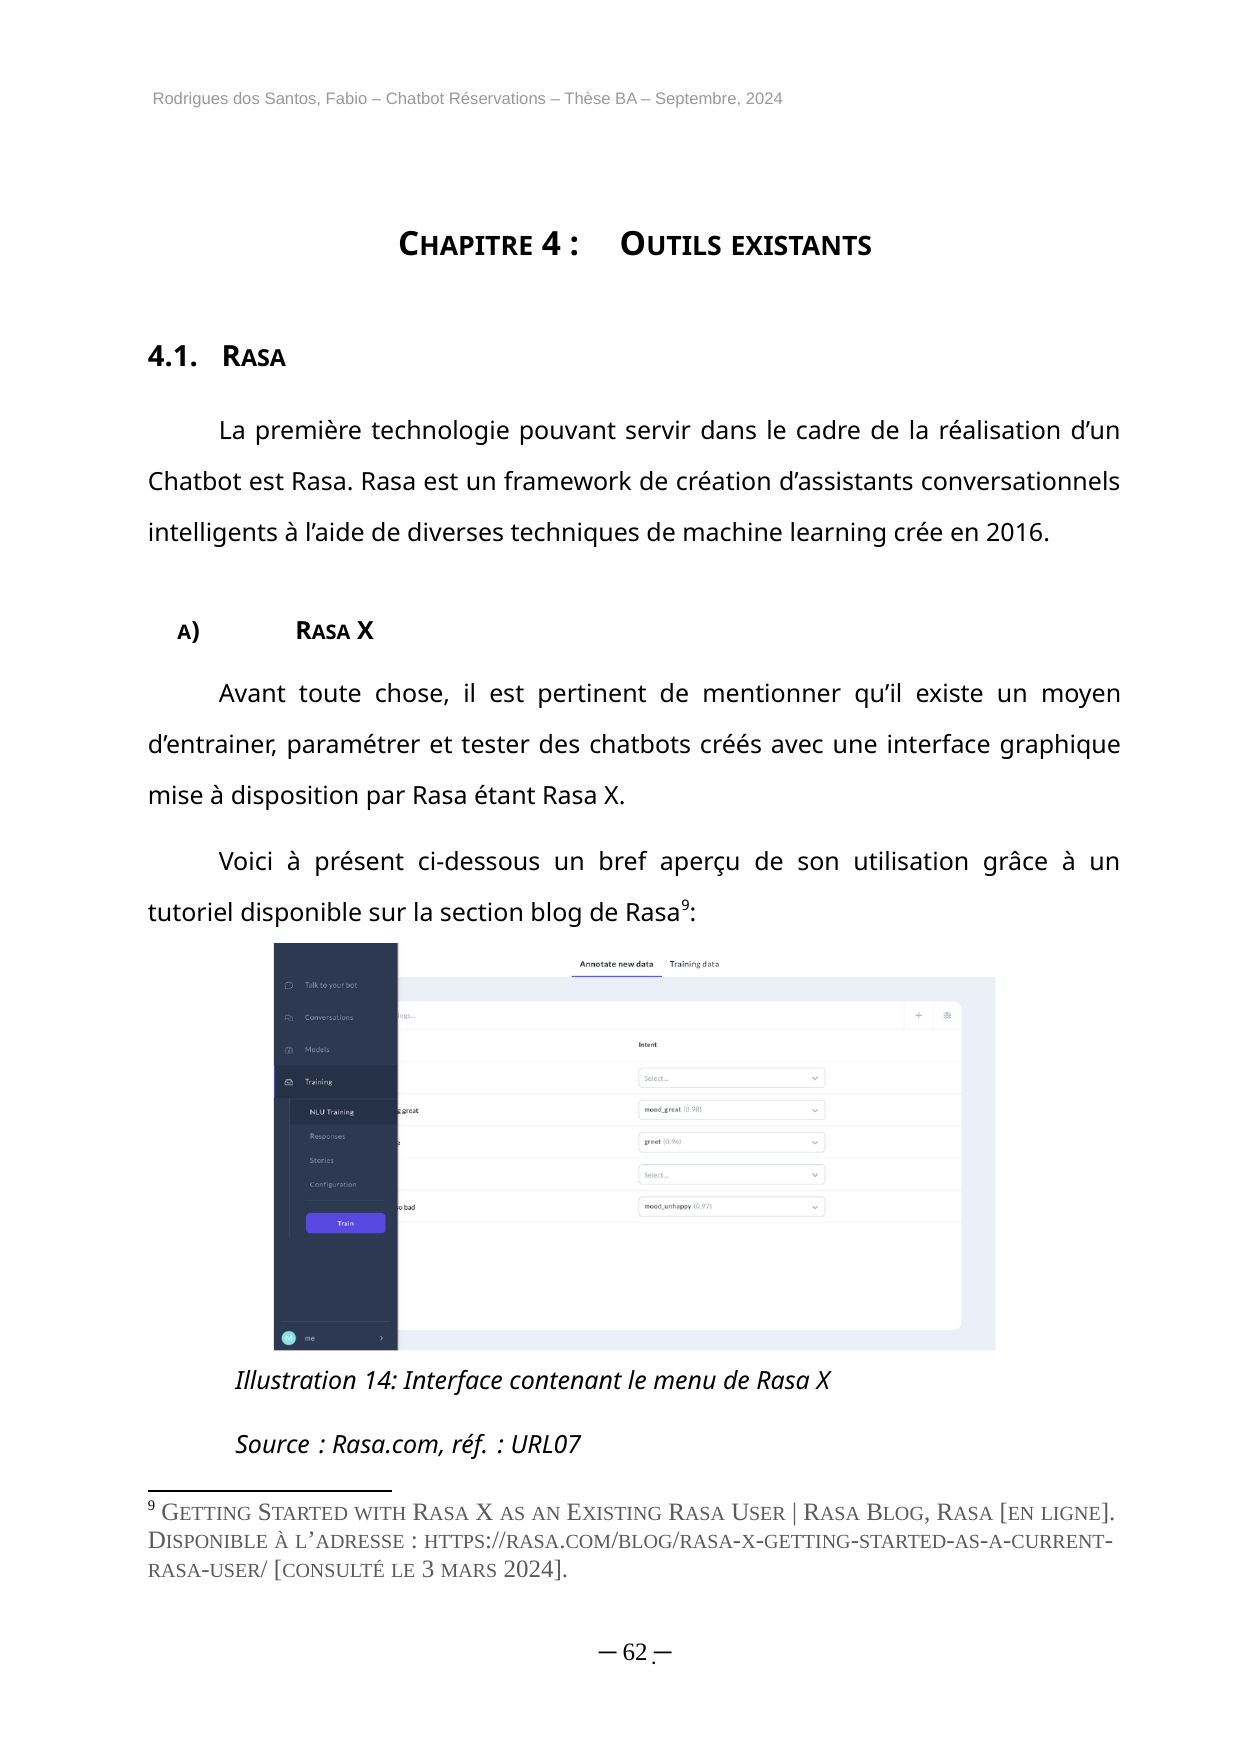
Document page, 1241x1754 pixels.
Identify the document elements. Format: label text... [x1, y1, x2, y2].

picture [273, 943, 996, 1350]
subtitle Rasa X [177, 613, 1122, 647]
text La première technologie pouvant servir dans le cadre de la réalisation d’un Chatbot est Rasa. Rasa est un framework de création d’assistants conversationnels intelligents à l’aide de diverses techniques de machine learning crée en 2016. [148, 412, 1122, 549]
text Voici à présent ci-dessous un bref aperçu de son utilisation grâce à un tutoriel disponible sur la section blog de Rasa: [148, 843, 1122, 928]
text Avant toute chose, il est pertinent de mentionner qu’il existe un moyen d’entrainer, paramétrer et tester des chatbots créés avec une interface graphique mise à disposition par Rasa étant Rasa X. [148, 676, 1122, 812]
subtitle Rasa [148, 335, 1122, 375]
subtitle Outils existants [148, 220, 1122, 265]
